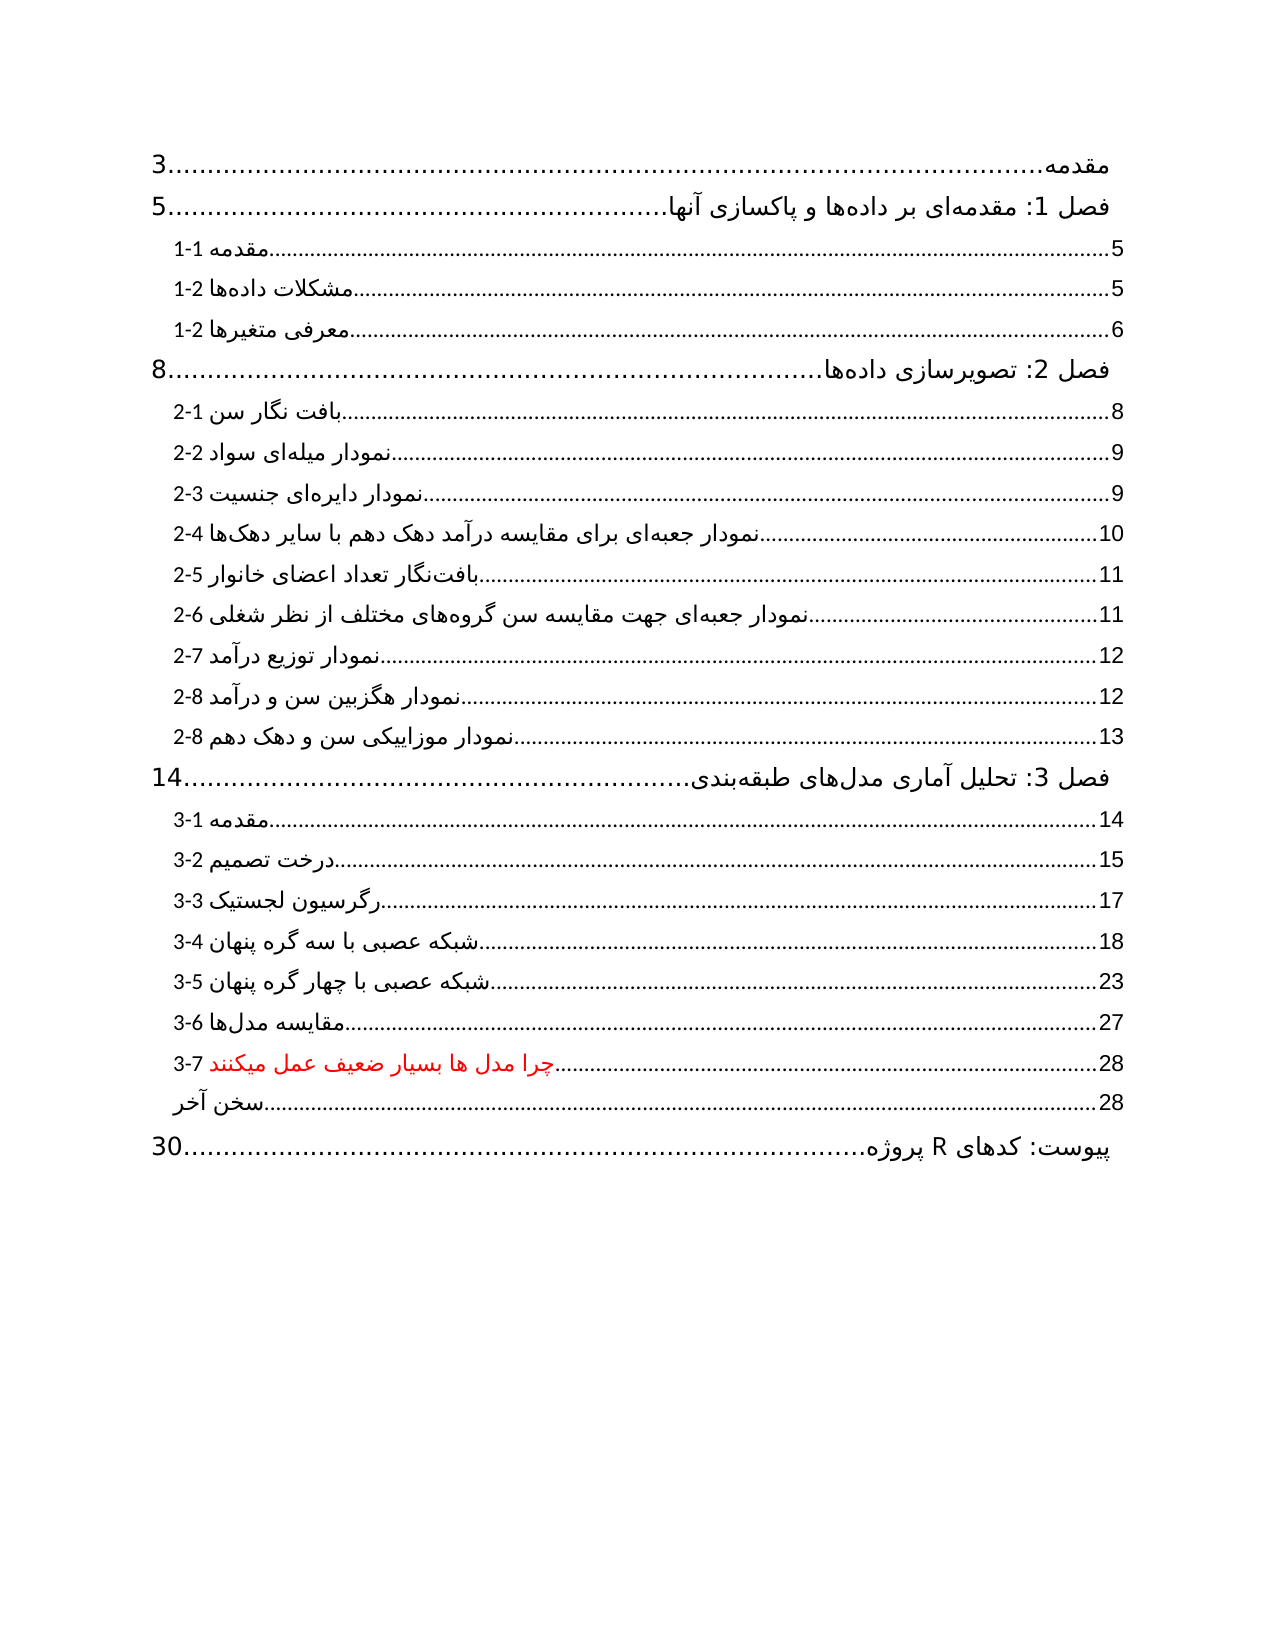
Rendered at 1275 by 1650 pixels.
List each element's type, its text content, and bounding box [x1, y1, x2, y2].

text 2-7 نمودار توزیع درآمد 12 [173, 641, 1125, 669]
text فصل 2: تصویرسازی داده‌ها 8 [150, 356, 1125, 385]
text 3-7 چرا مدل ها بسیار ضعیف عمل میکنند 28 [173, 1049, 1125, 1077]
text 3-5 شبکه عصبی با چهار گره پنهان 23 [173, 967, 1125, 996]
text 3-2 درخت تصمیم 15 [173, 846, 1125, 874]
text 2-8 نمودار موزاییکی سن و دهک دهم 13 [173, 722, 1125, 751]
text فصل 3: تحلیل آماری مدل‌های طبقه‌بندی 14 [150, 763, 1125, 792]
text سخن آخر 28 [173, 1089, 1125, 1116]
text 2-5 بافت‌نگار تعداد اعضای خانوار 11 [173, 560, 1125, 588]
text 2-1 بافت نگار سن 8 [173, 397, 1125, 426]
text 3-6 مقایسه مدل‌ها 27 [173, 1008, 1125, 1036]
text 3-4 شبکه عصبی با سه گره پنهان 18 [173, 927, 1125, 955]
text 1-1 مقدمه 5 [173, 234, 1125, 262]
text 3-1 مقدمه 14 [173, 805, 1125, 833]
text 1-2 مشکلات داده‌ها 5 [173, 274, 1125, 302]
text 2-4 نمودار جعبه‌ای برای مقایسه درآمد دهک دهم با سایر دهک‌ها 10 [173, 519, 1125, 547]
text فصل 1: مقدمه‌ای بر داده‌ها و پاکسازی آنها 5 [150, 192, 1125, 221]
text 1-2 معرفی متغیرها 6 [173, 315, 1125, 343]
text 2-6 نمودار جعبه‌ای جهت مقایسه سن گروه‌های مختلف از نظر شغلی 11 [173, 601, 1125, 629]
text 2-8 نمودار هگزبین سن و درآمد 12 [173, 682, 1125, 710]
text 2-3 نمودار دایره‌ای جنسیت 9 [173, 479, 1125, 507]
text مقدمه 3 [150, 150, 1125, 179]
text 3-3 رگرسیون لجستیک 17 [173, 886, 1125, 914]
text 2-2 نمودار میله‌ای سواد 9 [173, 438, 1125, 466]
text پیوست‌: کدهای R پروژه 30 [150, 1128, 1125, 1162]
